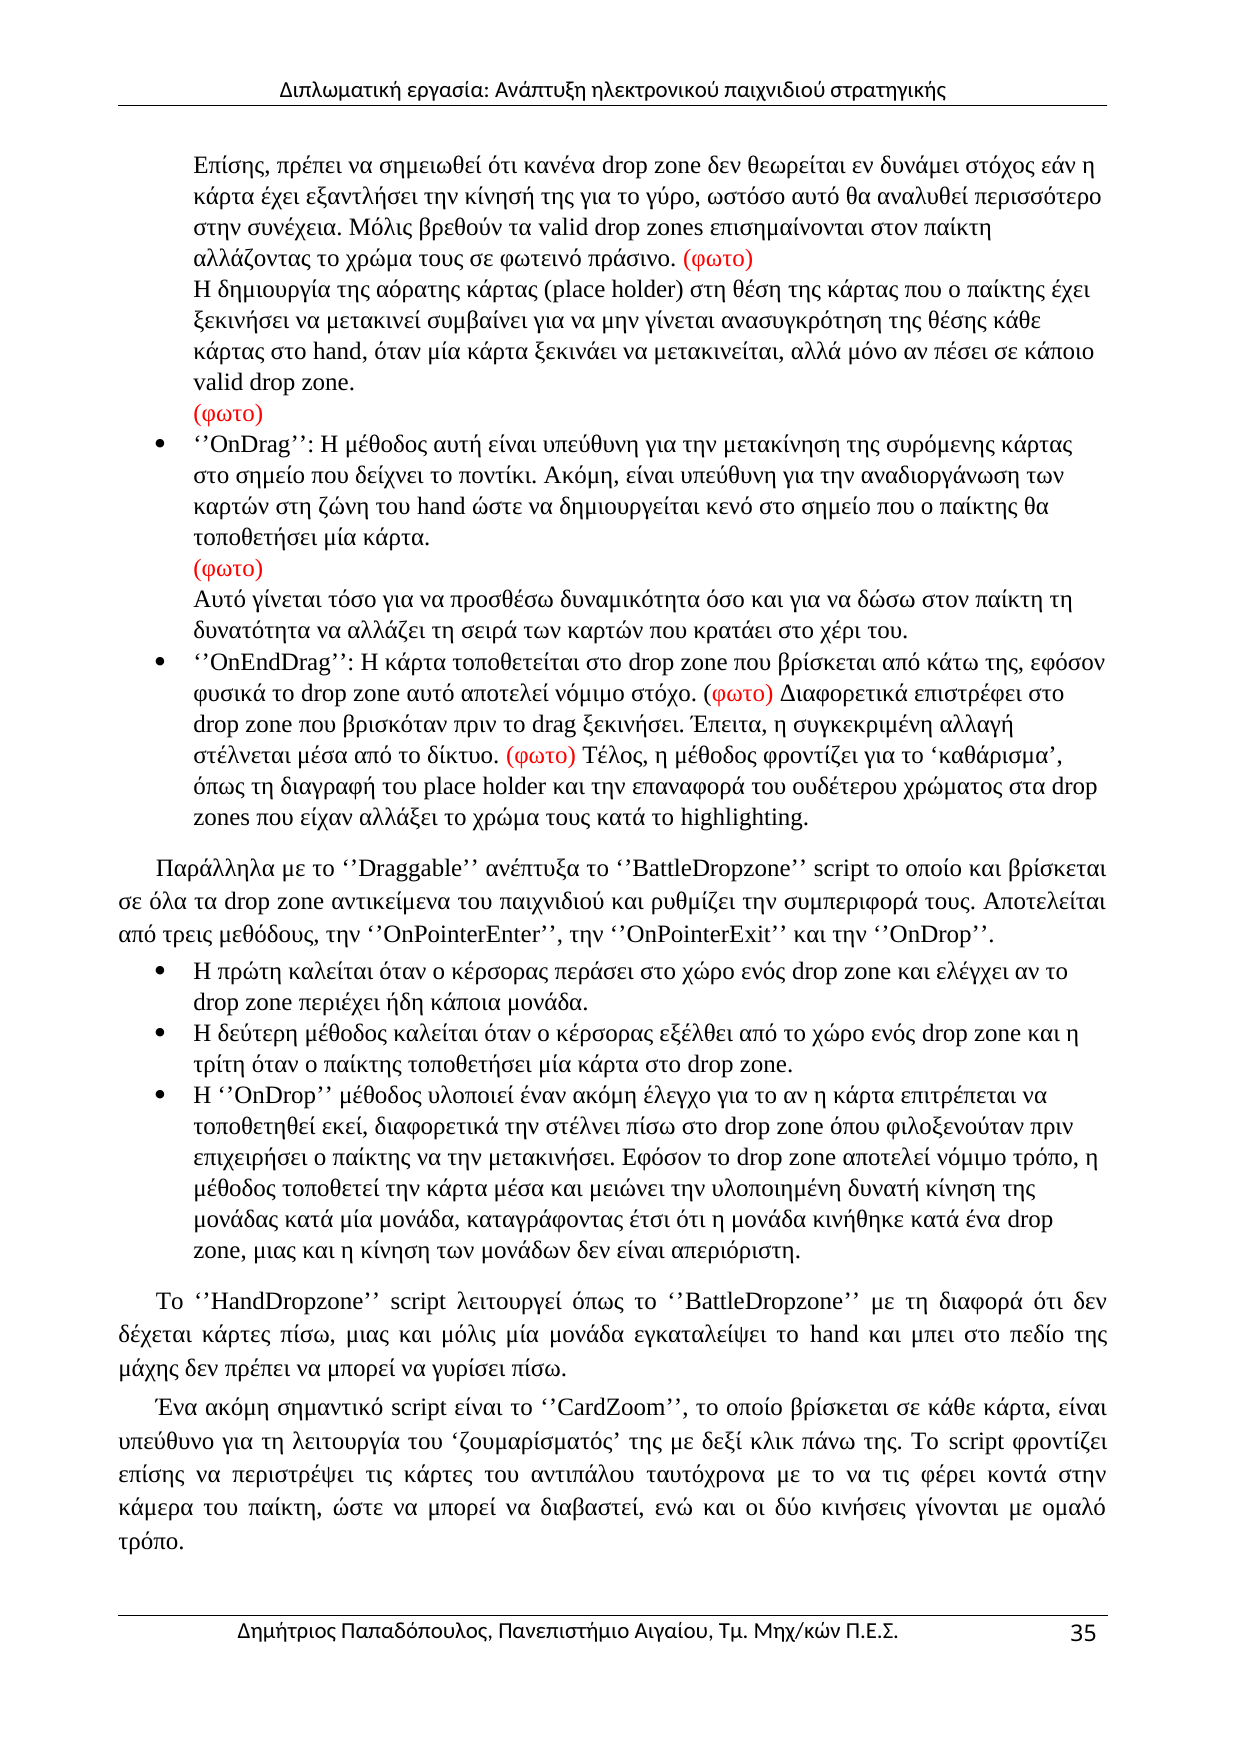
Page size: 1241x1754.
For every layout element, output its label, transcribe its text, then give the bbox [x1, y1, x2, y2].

list Η πρώτη καλείται όταν ο κέρσορας περάσει στο χώρο ενός drop zone και ελέγχει αν το drop zone περιέχει ήδη κάποια μονάδα. [156, 956, 1107, 1016]
list ‘’OnEndDrag’’: Η κάρτα τοποθετείται στο drop zone που βρίσκεται από κάτω της, εφόσον φυσικά το drop zone αυτό αποτελεί νόμιμο στόχο. (φωτο) Διαφορετικά επιστρέφει στο drop zone που βρισκόταν πριν το drag ξεκινήσει. Έπειτα, η συγκεκριμένη αλλαγή στέλνεται μέσα από το δίκτυο. (φωτο) Τέλος, η μέθοδος φροντίζει για το ‘καθάρισμα’, όπως τη διαγραφή του place holder και την επαναφορά του ουδέτερου χρώματος στα drop zones που είχαν αλλάξει το χρώμα τους κατά το highlighting. [156, 647, 1107, 831]
list (φωτο) [193, 553, 1107, 582]
list Η δεύτερη μέθοδος καλείται όταν ο κέρσορας εξέλθει από το χώρο ενός drop zone και η τρίτη όταν ο παίκτης τοποθετήσει μία κάρτα στο drop zone. [156, 1018, 1107, 1078]
list (φωτο) [193, 398, 1107, 427]
list Η δημιουργία της αόρατης κάρτας (place holder) στη θέση της κάρτας που ο παίκτης έχει ξεκινήσει να μετακινεί συμβαίνει για να μην γίνεται ανασυγκρότηση της θέσης κάθε κάρτας στο hand, όταν μία κάρτα ξεκινάει να μετακινείται, αλλά μόνο αν πέσει σε κάποιο valid drop zone. [193, 274, 1107, 396]
list Αυτό γίνεται τόσο για να προσθέσω δυναμικότητα όσο και για να δώσω στον παίκτη τη δυνατότητα να αλλάζει τη σειρά των καρτών που κρατάει στο χέρι του. [193, 584, 1107, 644]
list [156, 150, 1107, 272]
text Το ‘’HandDropzone’’ script λειτουργεί όπως το ‘’BattleDropzone’’ με τη διαφορά ότι δεν δέχεται κάρτες πίσω, μιας και μόλις μία μονάδα εγκαταλείψει το hand και μπει στο πεδίο της μάχης δεν πρέπει να μπορεί να γυρίσει πίσω. [118, 1283, 1107, 1383]
text Ένα ακόμη σημαντικό script είναι το ‘’CardZoom’’, το οποίο βρίσκεται σε κάθε κάρτα, είναι υπεύθυνο για τη λειτουργία του ‘ζουμαρίσματός’ της με δεξί κλικ πάνω της. Το script φροντίζει επίσης να περιστρέψει τις κάρτες του αντιπάλου ταυτόχρονα με το να τις φέρει κοντά στην κάμερα του παίκτη, ώστε να μπορεί να διαβαστεί, ενώ και οι δύο κινήσεις γίνονται με ομαλό τρόπο. [118, 1389, 1107, 1556]
list ‘’OnDrag’’: Η μέθοδος αυτή είναι υπεύθυνη για την μετακίνηση της συρόμενης κάρτας στο σημείο που δείχνει το ποντίκι. Ακόμη, είναι υπεύθυνη για την αναδιοργάνωση των καρτών στη ζώνη του hand ώστε να δημιουργείται κενό στο σημείο που ο παίκτης θα τοποθετήσει μία κάρτα. [156, 429, 1107, 551]
text Παράλληλα με το ‘’Draggable’’ ανέπτυξα το ‘’BattleDropzone’’ script το οποίο και βρίσκεται σε όλα τα drop zone αντικείμενα του παιχνιδιού και ρυθμίζει την συμπεριφορά τους. Αποτελείται από τρεις μεθόδους, την ‘’OnPointerEnter’’, την ‘’OnPointerExit’’ και την ‘’OnDrop’’. [118, 849, 1107, 949]
list Η ‘’OnDrop’’ μέθοδος υλοποιεί έναν ακόμη έλεγχο για το αν η κάρτα επιτρέπεται να τοποθετηθεί εκεί, διαφορετικά την στέλνει πίσω στο drop zone όπου φιλοξενούταν πριν επιχειρήσει ο παίκτης να την μετακινήσει. Εφόσον το drop zone αποτελεί νόμιμο τρόπο, η μέθοδος τοποθετεί την κάρτα μέσα και μειώνει την υλοποιημένη δυνατή κίνηση της μονάδας κατά μία μονάδα, καταγράφοντας έτσι ότι η μονάδα κινήθηκε κατά ένα drop zone, μιας και η κίνηση των μονάδων δεν είναι απεριόριστη. [156, 1080, 1107, 1264]
